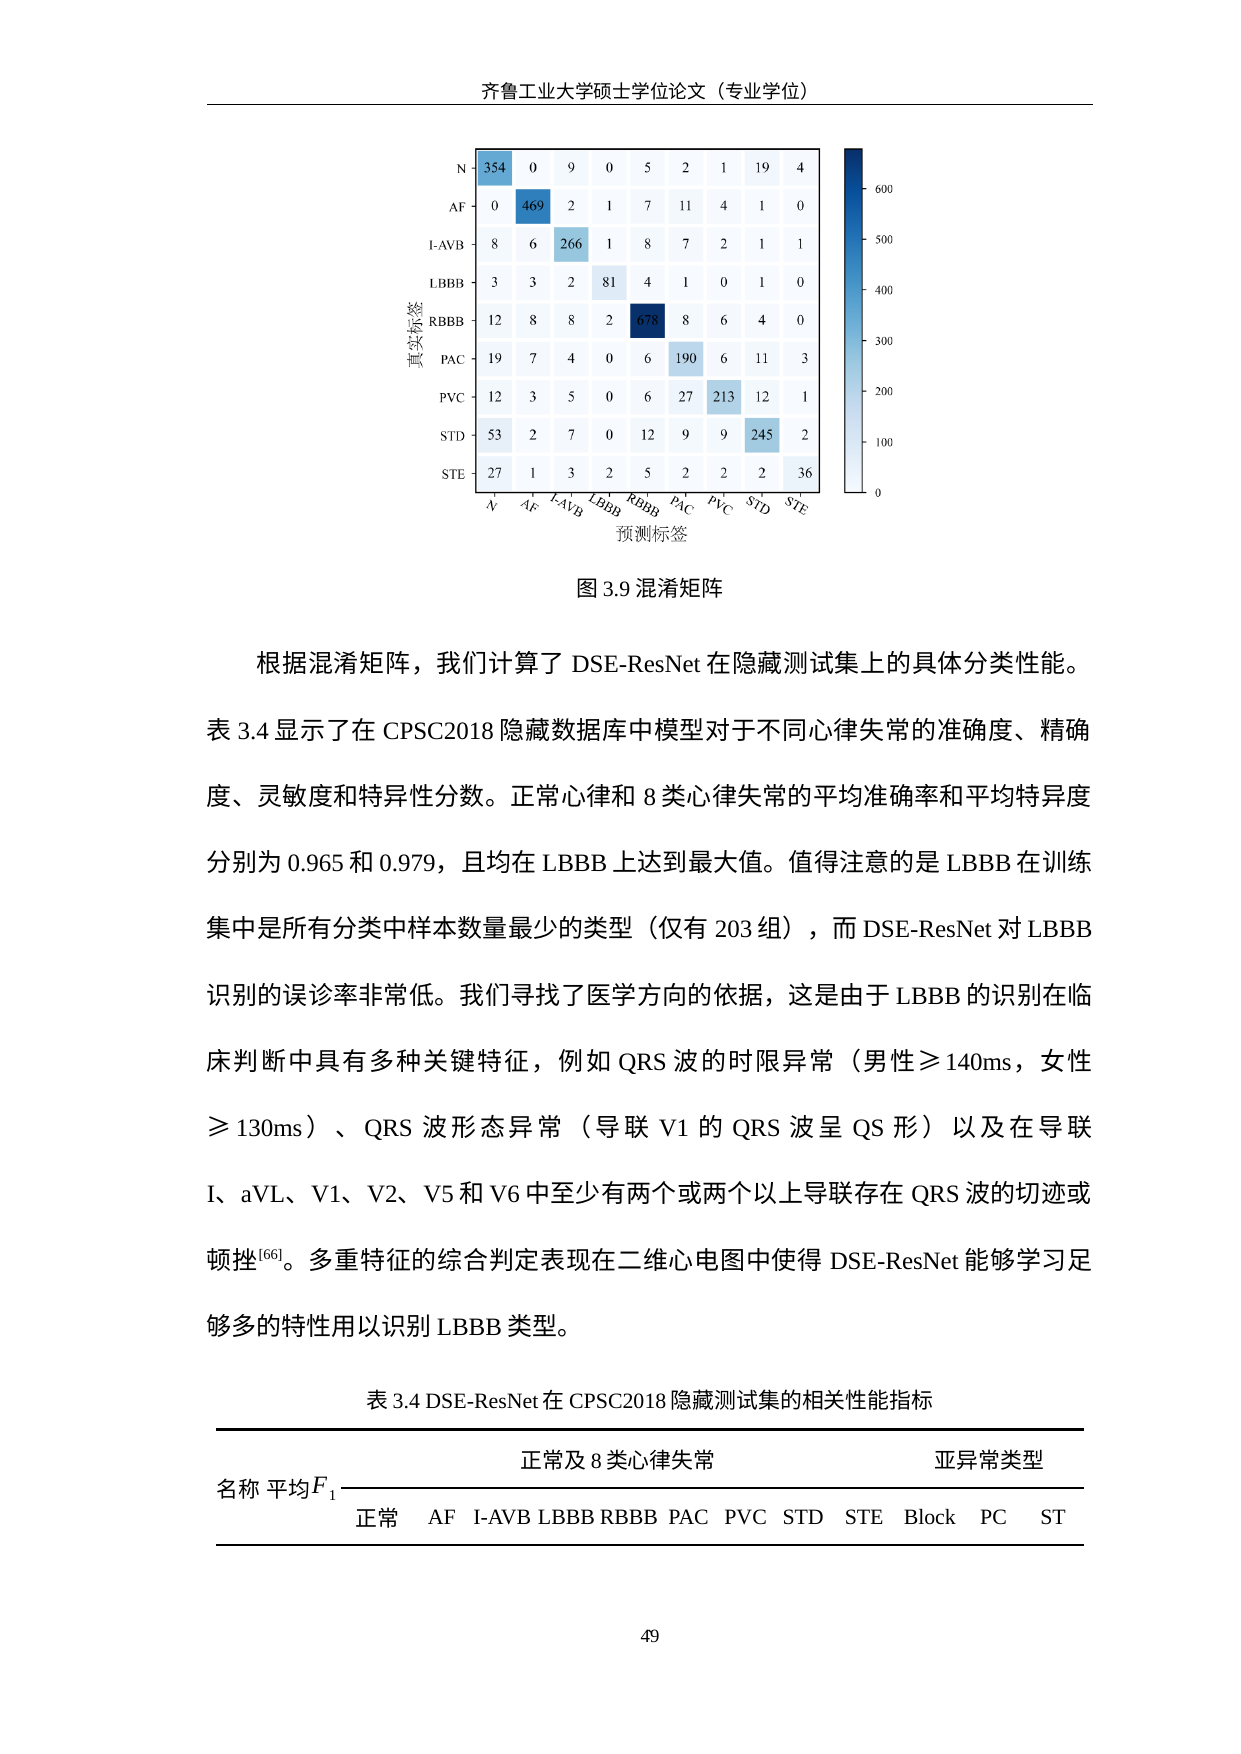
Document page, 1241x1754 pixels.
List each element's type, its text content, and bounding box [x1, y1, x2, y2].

table_header 名称 [216, 1431, 261, 1544]
table_cell I-AVB [471, 1489, 533, 1544]
table_header 正常及8类心律失常 [341, 1431, 895, 1487]
table_header 亚异常类型 [895, 1431, 1083, 1487]
picture [406, 148, 893, 545]
table_cell 正常 [341, 1489, 413, 1544]
table_cell STD [772, 1489, 833, 1544]
table_cell Block [895, 1489, 964, 1544]
table_cell AF [413, 1489, 471, 1544]
table_cell LBBB [533, 1489, 599, 1544]
table_header 平均 [261, 1431, 341, 1544]
table_cell STE [834, 1489, 895, 1544]
table_cell PAC [658, 1489, 718, 1544]
table_cell RBBB [599, 1489, 658, 1544]
text 图3.9 混淆矩阵 [207, 571, 1093, 604]
table_cell PVC [719, 1489, 772, 1544]
table_cell ST [1022, 1489, 1083, 1544]
text 表3.4 DSE-ResNet在CPSC2018隐藏测试集的相关性能指标 [207, 1383, 1093, 1416]
table_cell PC [965, 1489, 1022, 1544]
text 根据混淆矩阵，我们计算了DSE-ResNet在隐藏测试集上的具体分类性能。表3.4显示了在CPSC2018隐藏数据库中模型对于不同心律失常的准确度、精确度、灵敏度和特异性分数。正常心律和8类心律失常的平均准确率和平均特异度分别为0.965和0.979，且均在LBBB上达到最大值。值得注意的是LBBB在训练集中是所有分类中样本数量最少的类型（仅有203组），而DSE-ResNet对LBBB识别的误诊率非常低。我们寻找了医学方向的依据，这是由于LBBB的识别在临床判断中具有多种关键特征，例如QRS波的时限异常（男性≥140ms，女性≥130ms）、QRS波形态异常（导联V1的QRS波呈QS形）以及在导联I、aVL、V1、V2、V5和V6中至少有两个或两个以上导联存在QRS波的切迹或顿挫[66]。多重特征的综合判定表现在二维心电图中使得DSE-ResNet能够学习足够多的特性用以识别LBBB类型。 [207, 629, 1093, 1358]
